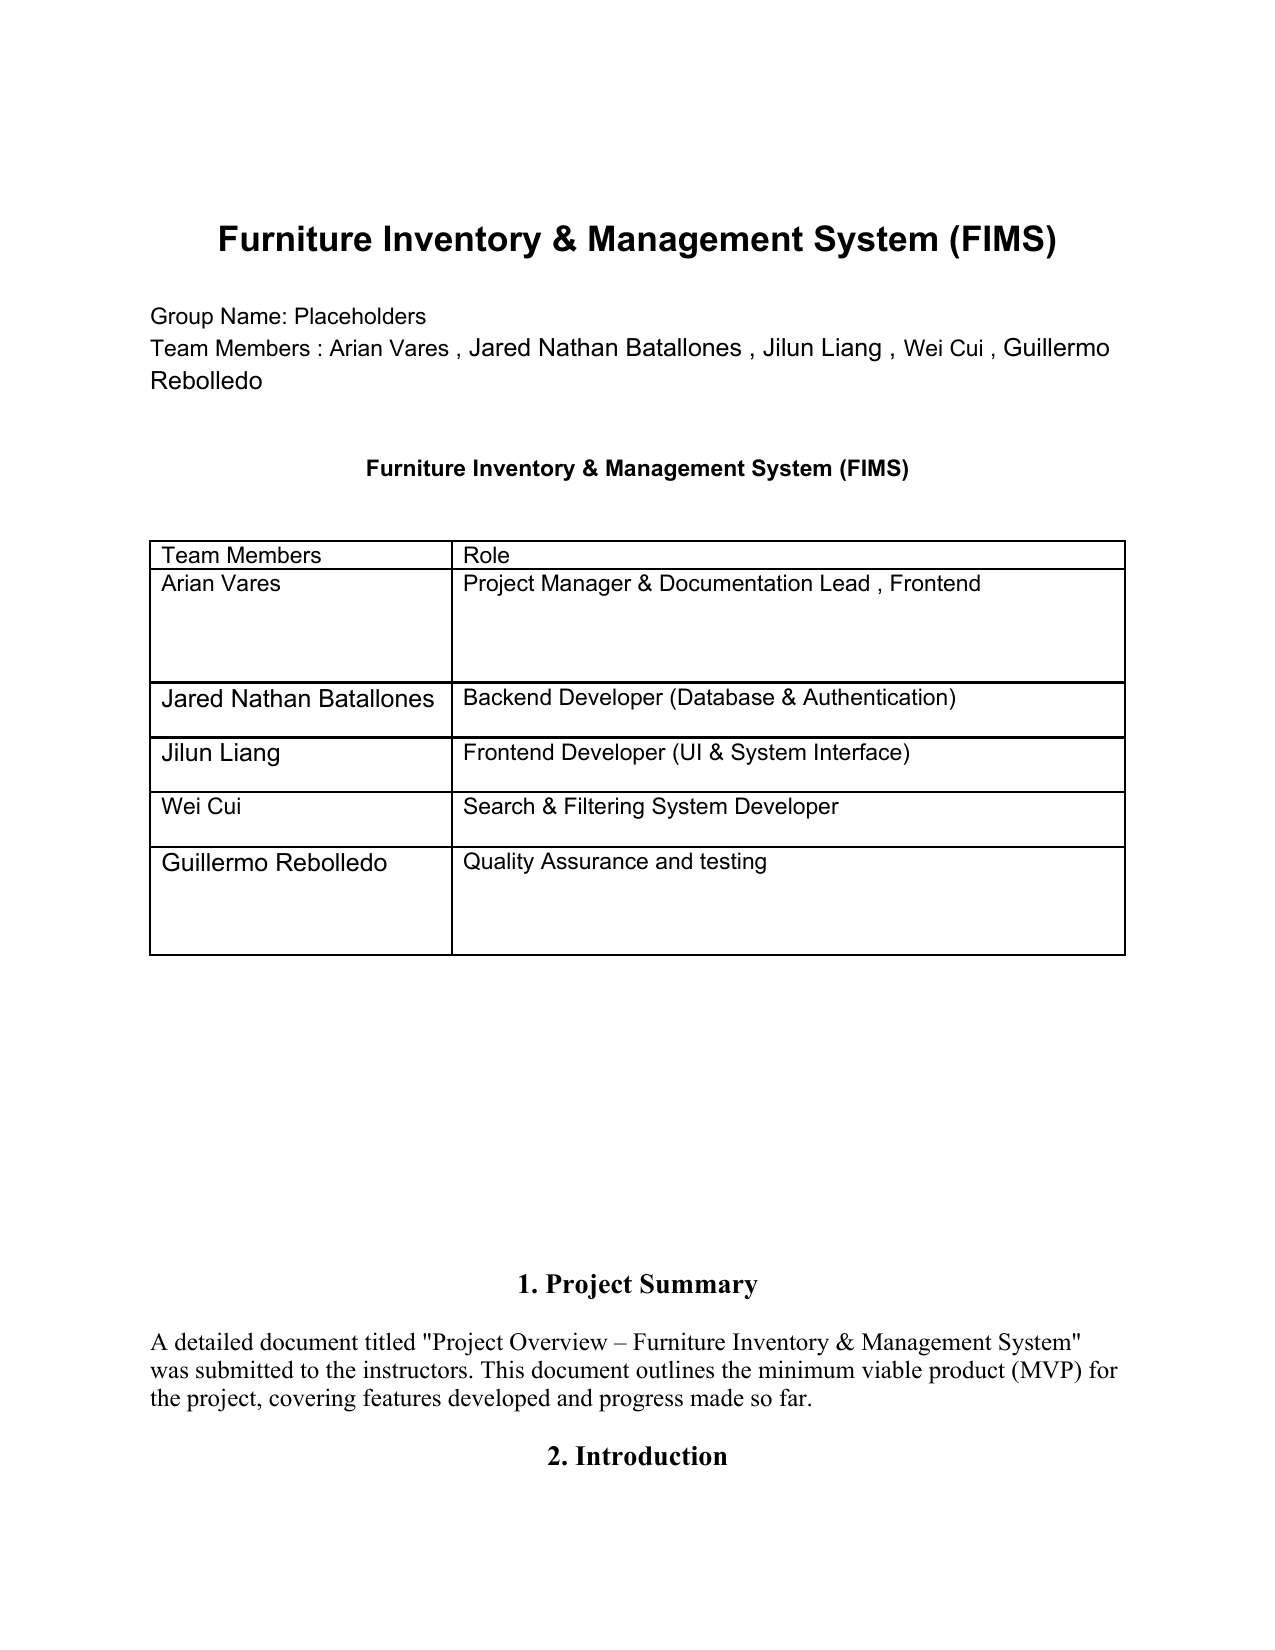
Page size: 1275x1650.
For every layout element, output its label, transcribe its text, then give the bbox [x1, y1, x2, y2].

text 2. Introduction [150, 1441, 1125, 1472]
table_cell Jilun Liang [151, 739, 451, 791]
table_cell Project Manager & Documentation Lead , Frontend [453, 570, 1124, 681]
table_cell Wei Cui [151, 793, 451, 846]
table_cell Search & Filtering System Developer [453, 793, 1124, 846]
text Group Name: Placeholders [150, 303, 1125, 329]
table_cell Backend Developer (Database & Authentication) [453, 684, 1124, 736]
text 1. Project Summary [150, 1268, 1125, 1299]
table_cell Arian Vares [151, 570, 451, 681]
text Furniture Inventory & Management System (FIMS) [150, 454, 1125, 481]
table_header Team Members [151, 542, 451, 568]
text Team Members : Arian Vares , Jared Nathan Batallones , Jilun Liang , Wei Cui , Guillermo Rebolledo [150, 333, 1125, 395]
table_cell Frontend Developer (UI & System Interface) [453, 739, 1124, 791]
text A detailed document titled "Project Overview – Furniture Inventory & Management System" was submitted to the instructors. This document outlines the minimum viable product (MVP) for the project, covering features developed and progress made so far. [150, 1328, 1125, 1411]
table_cell Guillermo Rebolledo [151, 848, 451, 954]
table_cell Jared Nathan Batallones [151, 684, 451, 736]
table_header Role [453, 542, 1124, 568]
subtitle Furniture Inventory & Management System (FIMS) [150, 218, 1125, 258]
table_cell Quality Assurance and testing [453, 848, 1124, 954]
